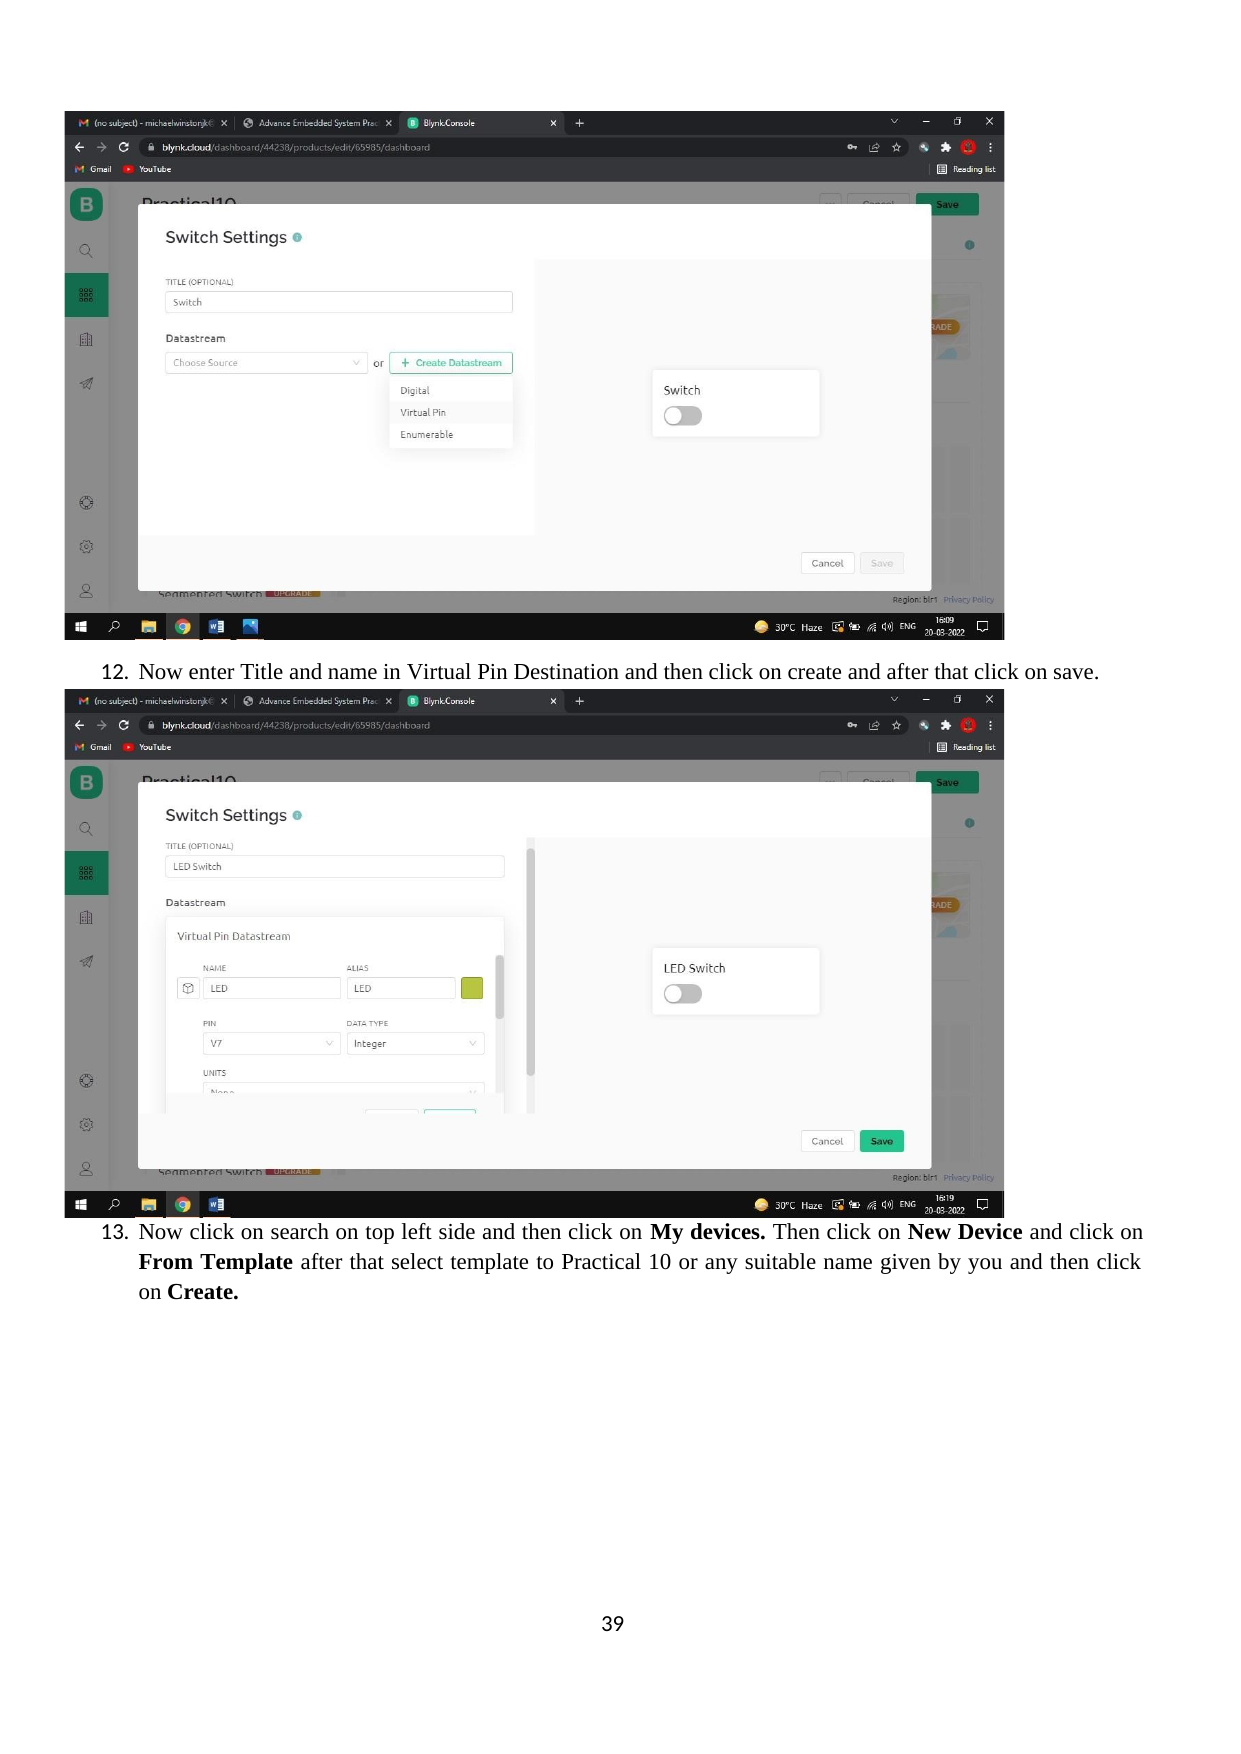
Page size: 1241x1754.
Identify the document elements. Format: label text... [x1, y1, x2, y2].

picture [64, 111, 1005, 640]
picture [64, 689, 1005, 1218]
list Now click on search on top left side and then click on My devices. Then click on New Device and click on From Template after that select template to Practical 10 or any suitable name given by you and then click on Create. [100, 1217, 1143, 1304]
list Now enter Title and name in Virtual Pin Destination and then click on create and after that click on save. [100, 657, 1143, 686]
